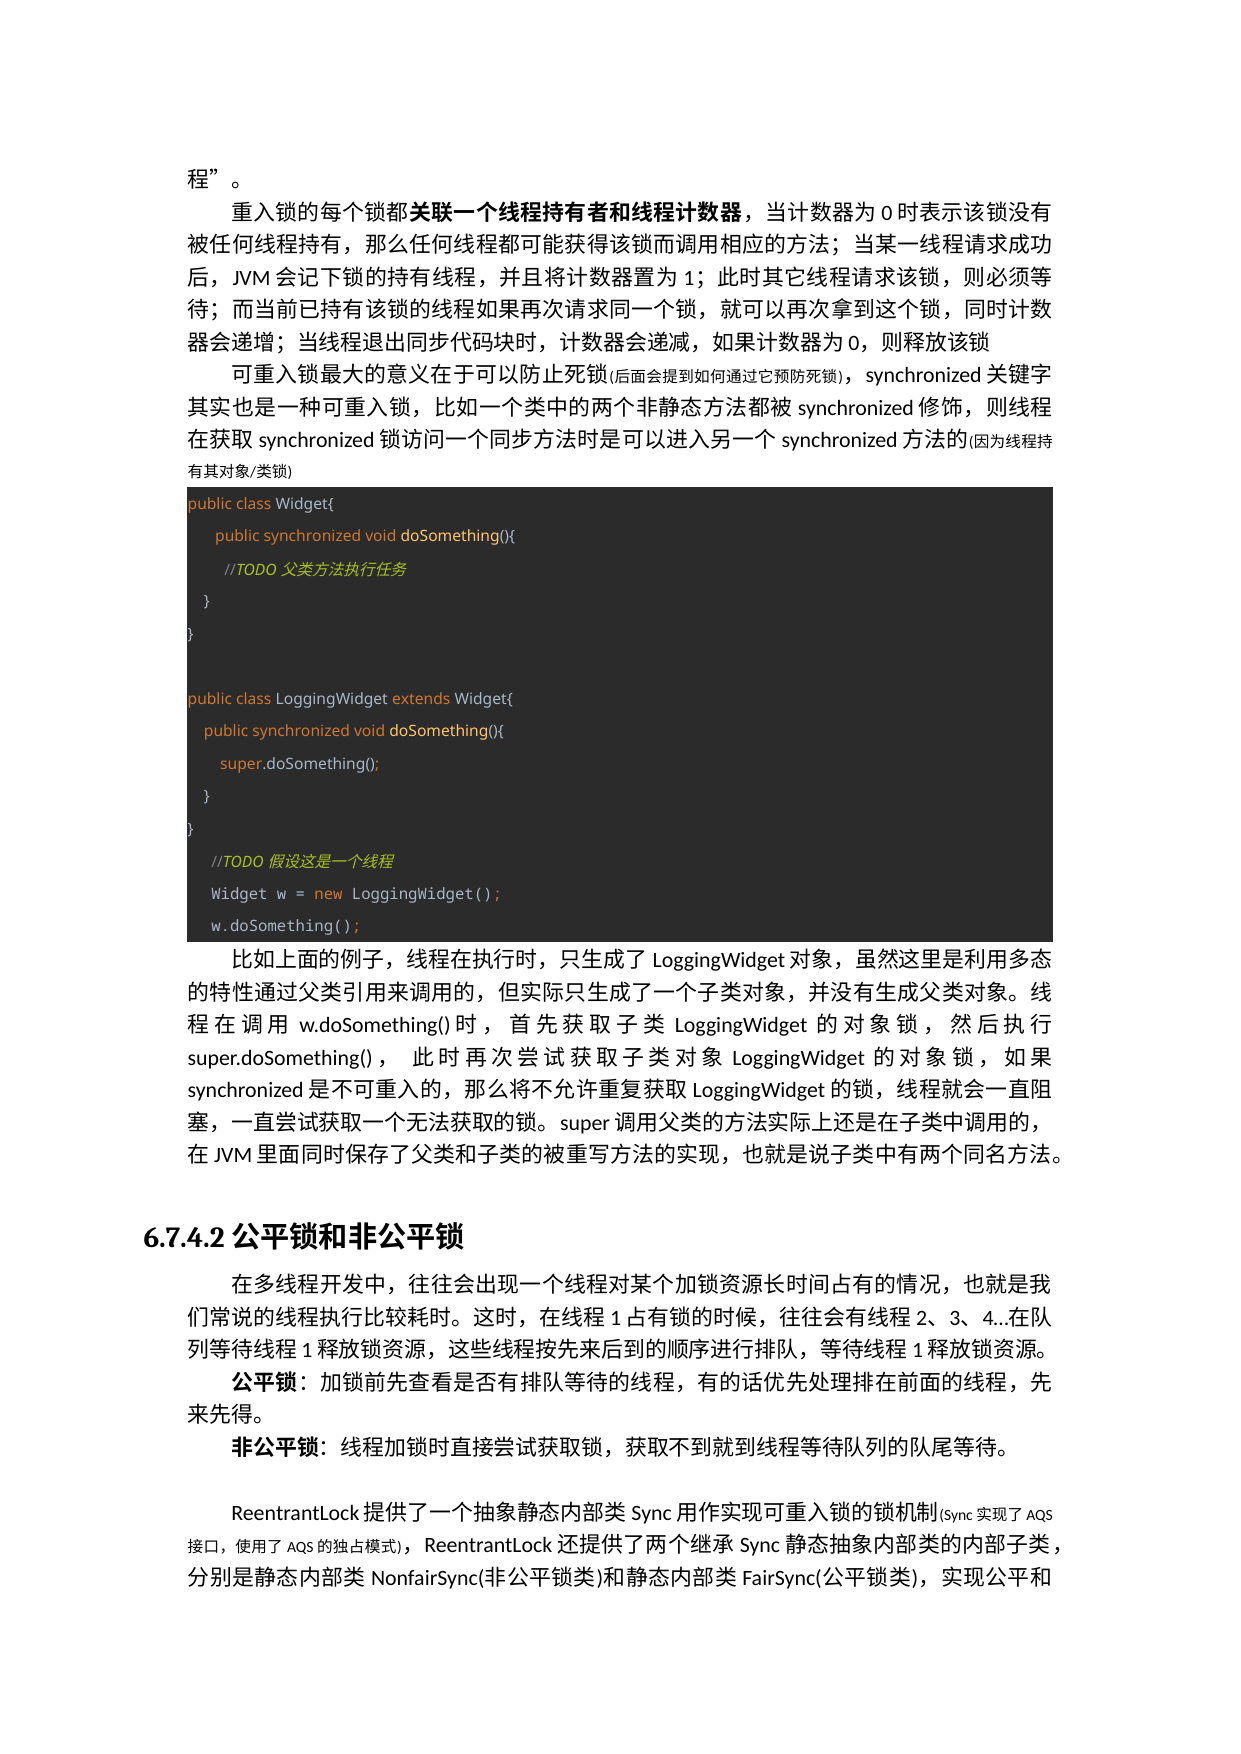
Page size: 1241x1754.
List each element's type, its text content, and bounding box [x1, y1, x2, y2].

text 非公平锁：线程加锁时直接尝试获取锁，获取不到就到线程等待队列的队尾等待。 [187, 1429, 1053, 1462]
text 重入锁的每个锁都关联一个线程持有者和线程计数器，当计数器为0时表示该锁没有被任何线程持有，那么任何线程都可能获得该锁而调用相应的方法；当某一线程请求成功后，JVM会记下锁的持有线程，并且将计数器置为1；此时其它线程请求该锁，则必须等待；而当前已持有该锁的线程如果再次请求同一个锁，就可以再次拿到这个锁，同时计数器会递增；当线程退出同步代码块时，计数器会递减，如果计数器为0，则释放该锁 [187, 194, 1053, 357]
text 公平锁和非公平锁 [143, 1202, 1053, 1267]
text 比如上面的例子，线程在执行时，只生成了LoggingWidget对象，虽然这里是利用多态的特性通过父类引用来调用的，但实际只生成了一个子类对象，并没有生成父类对象。线程在调用w.doSomething()时，首先获取子类LoggingWidget的对象锁，然后执行super.doSomething()， 此时再次尝试获取子类对象LoggingWidget的对象锁，如果synchronized是不可重入的，那么将不允许重复获取LoggingWidget的锁，线程就会一直阻塞，一直尝试获取一个无法获取的锁。super调用父类的方法实际上还是在子类中调用的，在JVM里面同时保存了父类和子类的被重写方法的实现，也就是说子类中有两个同名方法。 [187, 942, 1053, 1202]
text 可重入锁最大的意义在于可以防止死锁(后面会提到如何通过它预防死锁)，synchronized关键字其实也是一种可重入锁，比如一个类中的两个非静态方法都被synchronized修饰，则线程在获取synchronized锁访问一个同步方法时是可以进入另一个synchronized方法的(因为线程持有其对象/类锁) [187, 357, 1053, 487]
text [187, 1494, 1053, 1592]
text 在多线程开发中，往往会出现一个线程对某个加锁资源长时间占有的情况，也就是我们常说的线程执行比较耗时。这时，在线程1占有锁的时候，往往会有线程2、3、4…在队列等待线程1释放锁资源，这些线程按先来后到的顺序进行排队，等待线程1释放锁资源。 [187, 1267, 1053, 1364]
text //TODO 假设这是一个线程 [187, 844, 1053, 877]
text public synchronized void doSomething(){ //TODO 父类方法执行任务 } } public class LoggingWidget extends Widget{ public synchronized void doSomething(){ super.doSomething(); } } [187, 519, 1053, 844]
text w.doSomething(); [187, 909, 1053, 942]
text Widget w = new LoggingWidget(); [187, 877, 1053, 909]
text 公平锁：加锁前先查看是否有排队等待的线程，有的话优先处理排在前面的线程，先来先得。 [187, 1364, 1053, 1429]
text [187, 162, 1053, 194]
text public class Widget{ [187, 487, 1053, 519]
